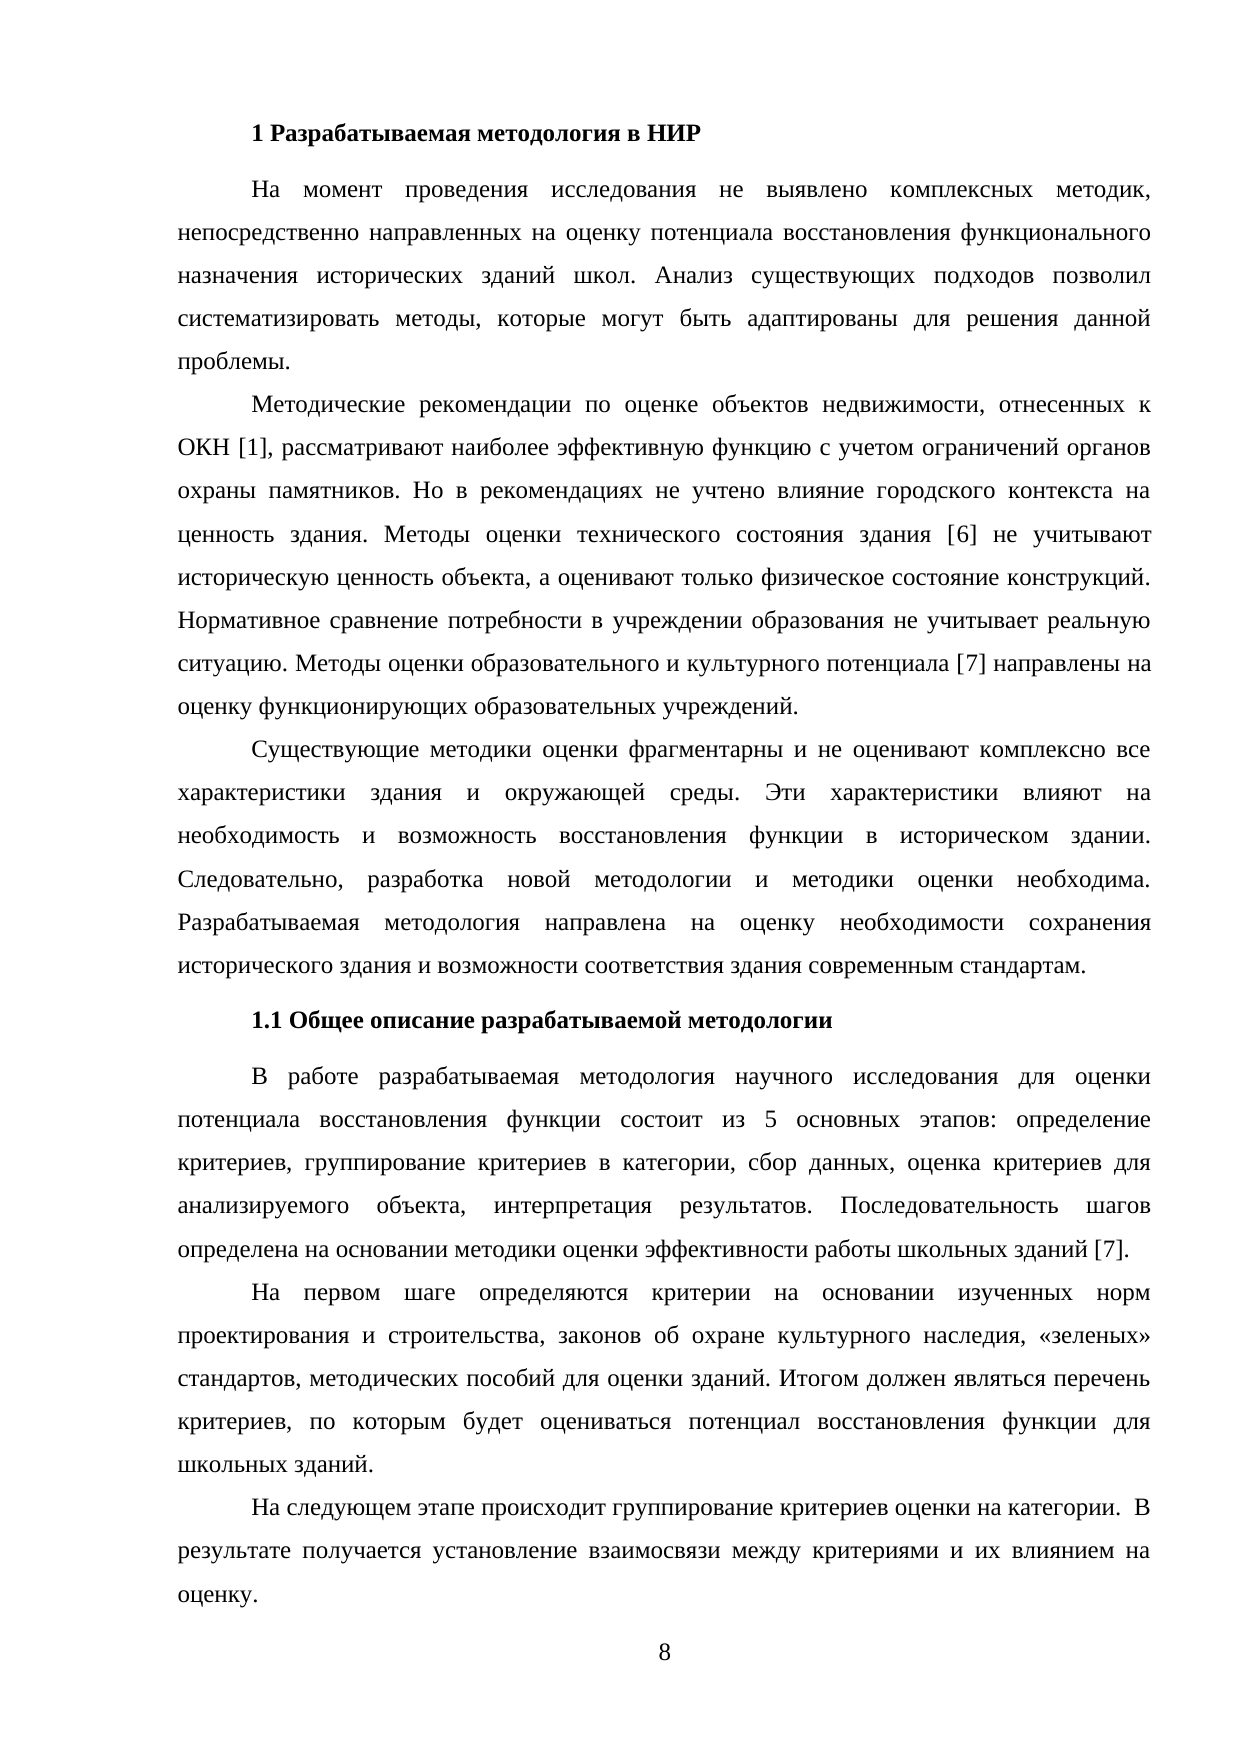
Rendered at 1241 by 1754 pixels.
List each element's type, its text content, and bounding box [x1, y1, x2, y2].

subtitle 1.1 Общее описание разрабатываемой методологии [251, 1006, 1152, 1034]
list Методические рекомендации по оценке объектов недвижимости, отнесенных к ОКН [1], рассматривают наиболее эффективную функцию с учетом ограничений органов охраны памятников. Но в рекомендациях не учтено влияние городского контекста на ценность здания. Методы оценки технического состояния здания [6] не учитывают историческую ценность объекта, а оценивают только физическое состояние конструкций. Нормативное сравнение потребности в учреждении образования не учитывает реальную ситуацию. Методы оценки образовательного и культурного потенциала [7] направлены на оценку функционирующих образовательных учреждений. [177, 389, 1152, 720]
list Существующие методики оценки фрагментарны и не оценивают комплексно все характеристики здания и окружающей среды. Эти характеристики влияют на необходимость и возможность восстановления функции в историческом здании. Следовательно, разработка новой методологии и методики оценки необходима. Разрабатываемая методология направлена на оценку необходимости сохранения исторического здания и возможности соответствия здания современным стандартам. [177, 734, 1152, 979]
text На следующем этапе происходит группирование критериев оценки на категории. В результате получается установление взаимосвязи между критериями и их влиянием на оценку. [177, 1492, 1152, 1607]
text На первом шаге определяются критерии на основании изученных норм проектирования и строительства, законов об охране культурного наследия, «зеленых» стандартов, методических пособий для оценки зданий. Итогом должен являться перечень критериев, по которым будет оцениваться потенциал восстановления функции для школьных зданий. [177, 1277, 1152, 1478]
text В работе разрабатываемая методология научного исследования для оценки потенциала восстановления функции состоит из 5 основных этапов: определение критериев, группирование критериев в категории, сбор данных, оценка критериев для анализируемого объекта, интерпретация результатов. Последовательность шагов определена на основании методики оценки эффективности работы школьных зданий [7]. [177, 1061, 1152, 1262]
text 1 Разрабатываемая методология в НИР [177, 118, 1152, 147]
list На момент проведения исследования не выявлено комплексных методик, непосредственно направленных на оценку потенциала восстановления функционального назначения исторических зданий школ. Анализ существующих подходов позволил систематизировать методы, которые могут быть адаптированы для решения данной проблемы. [177, 174, 1152, 375]
